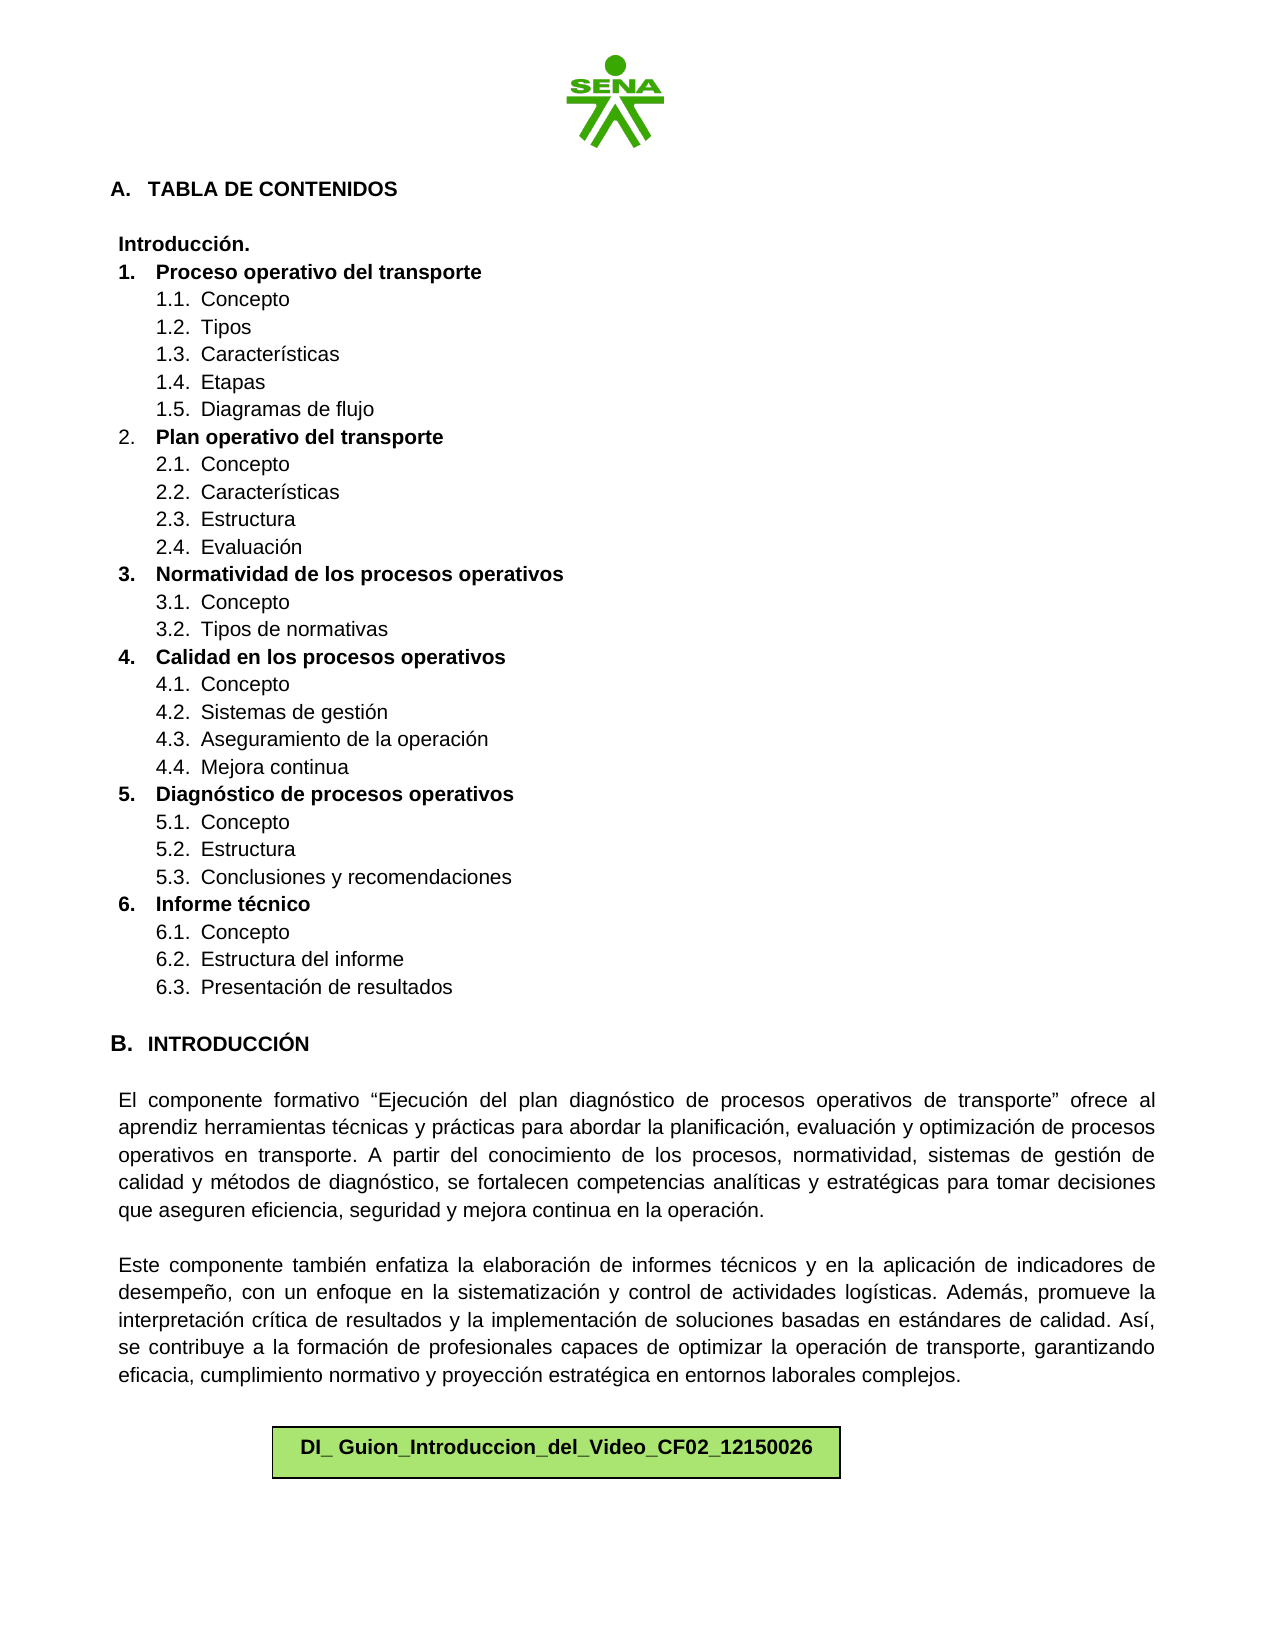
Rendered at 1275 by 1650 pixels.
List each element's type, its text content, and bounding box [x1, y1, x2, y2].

list Concepto [156, 672, 1157, 696]
list Etapas [156, 370, 1157, 394]
list Normatividad de los procesos operativos [118, 562, 1157, 586]
list Concepto [156, 287, 1157, 311]
list Sistemas de gestión [156, 700, 1157, 724]
list Tipos [156, 315, 1157, 339]
list Evaluación [156, 535, 1157, 559]
list Aseguramiento de la operación [156, 727, 1157, 751]
list Estructura del informe [156, 947, 1157, 971]
text El componente formativo “Ejecución del plan diagnóstico de procesos operativos de transporte” ofrece al aprendiz herramientas técnicas y prácticas para abordar la planificación, evaluación y optimización de procesos operativos en transporte. A partir del conocimiento de los procesos, normatividad, sistemas de gestión de calidad y métodos de diagnóstico, se fortalecen competencias analíticas y estratégicas para tomar decisiones que aseguren eficiencia, seguridad y mejora continua en la operación. [118, 1087, 1157, 1221]
list Conclusiones y recomendaciones [156, 865, 1157, 889]
picture [566, 55, 664, 148]
list Estructura [156, 507, 1157, 531]
text Este componente también enfatiza la elaboración de informes técnicos y en la aplicación de indicadores de desempeño, con un enfoque en la sistematización y control de actividades logísticas. Además, promueve la interpretación crítica de resultados y la implementación de soluciones basadas en estándares de calidad. Así, se contribuye a la formación de profesionales capaces de optimizar la operación de transporte, garantizando eficacia, cumplimiento normativo y proyección estratégica en entornos laborales complejos. [118, 1252, 1157, 1386]
list Diagramas de flujo [156, 397, 1157, 421]
list Presentación de resultados [156, 975, 1157, 999]
list Concepto [156, 810, 1157, 834]
list Tipos de normativas [156, 617, 1157, 641]
list Calidad en los procesos operativos [118, 645, 1157, 669]
list Concepto [156, 590, 1157, 614]
list Informe técnico [118, 892, 1157, 916]
list Proceso operativo del transporte [118, 260, 1157, 284]
list TABLA DE CONTENIDOS [110, 177, 1157, 201]
list Mejora continua [156, 755, 1157, 779]
list Diagnóstico de procesos operativos [118, 782, 1157, 806]
list Concepto [156, 452, 1157, 476]
list Plan operativo del transporte [118, 425, 1157, 449]
list INTRODUCCIÓN [110, 1030, 1157, 1056]
list Estructura [156, 837, 1157, 861]
list Características [156, 480, 1157, 504]
list Concepto [156, 920, 1157, 944]
text Introducción. [118, 232, 1157, 256]
list Características [156, 342, 1157, 366]
